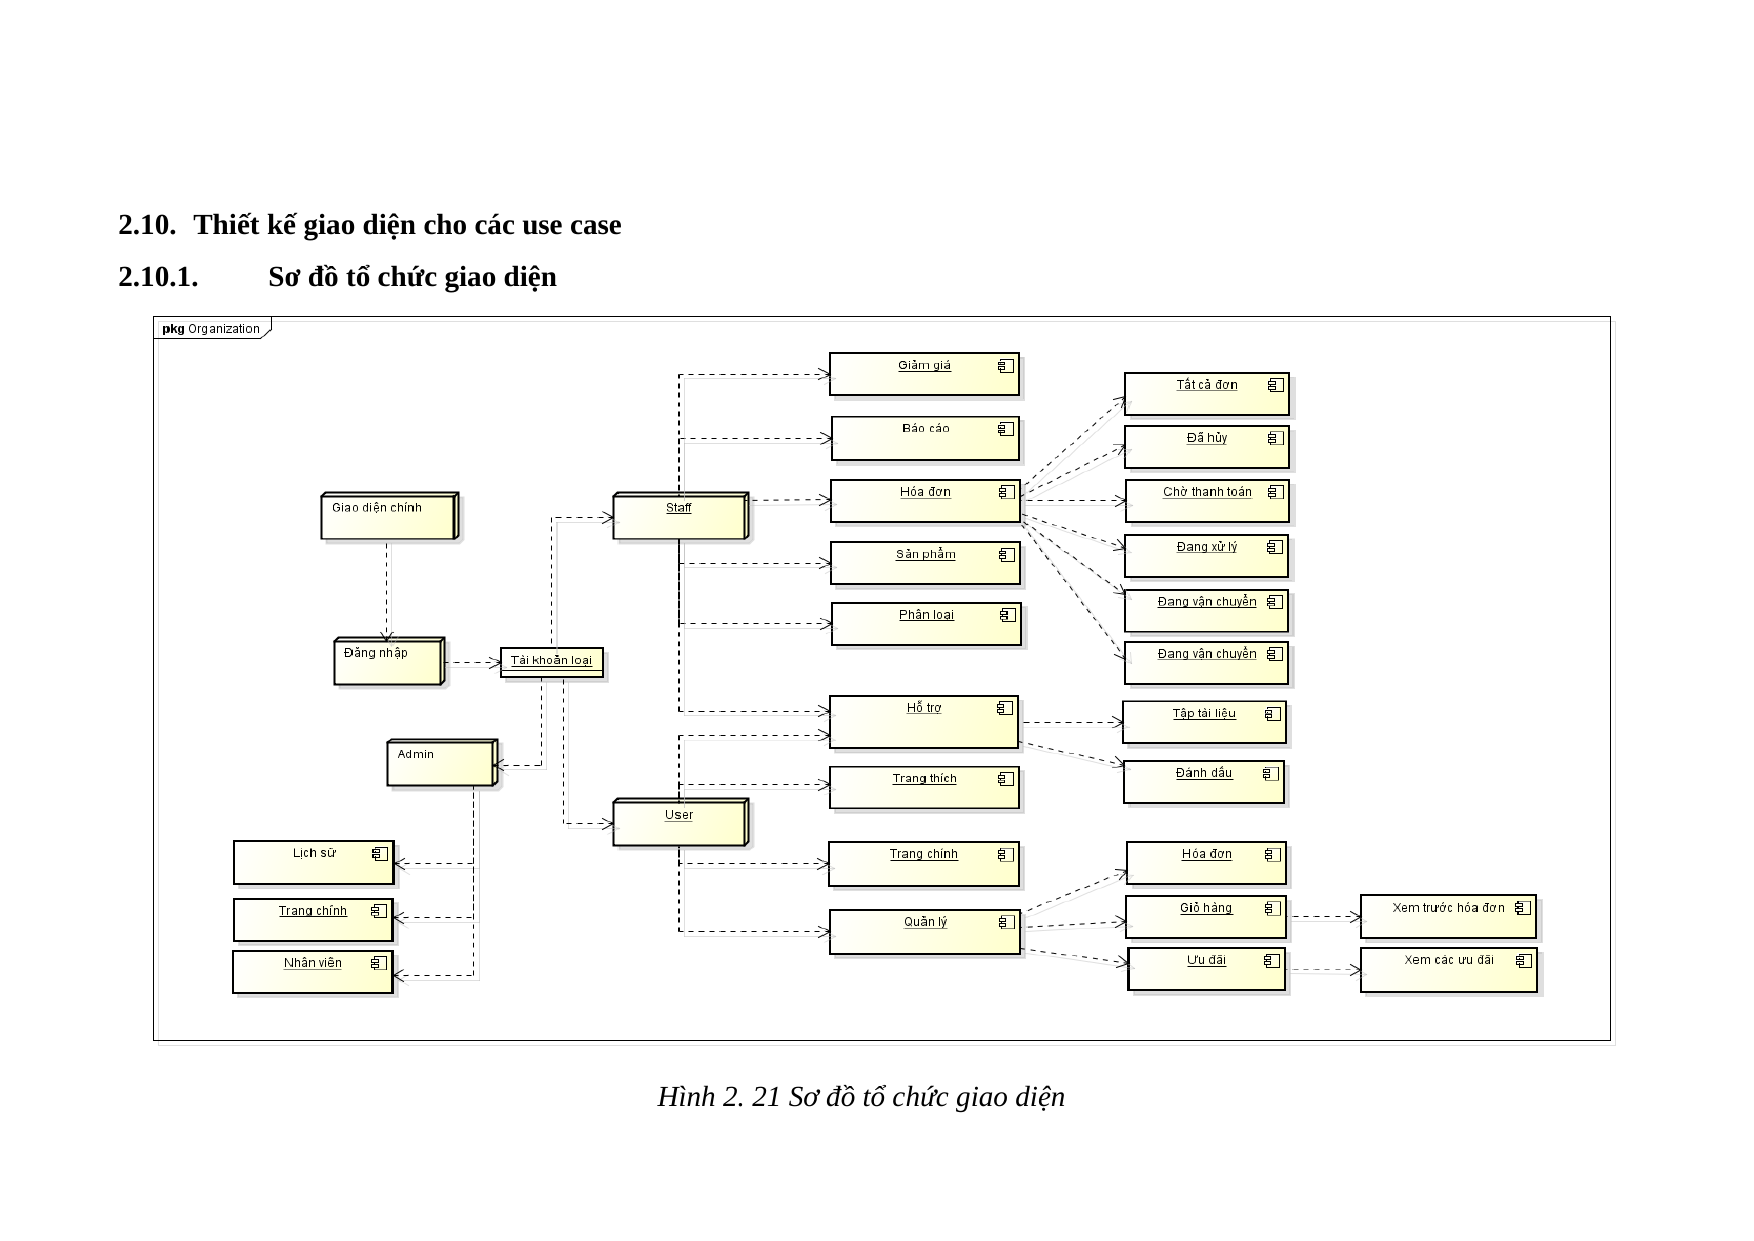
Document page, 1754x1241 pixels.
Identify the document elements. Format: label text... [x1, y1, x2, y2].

subtitle Sơ đồ tổ chức giao diện [118, 259, 1606, 292]
text Hình 2. 21 Sơ đồ tổ chức giao diện [118, 1079, 1606, 1113]
picture [148, 310, 1621, 1050]
subtitle Thiết kế giao diện cho các use case [118, 207, 1606, 240]
